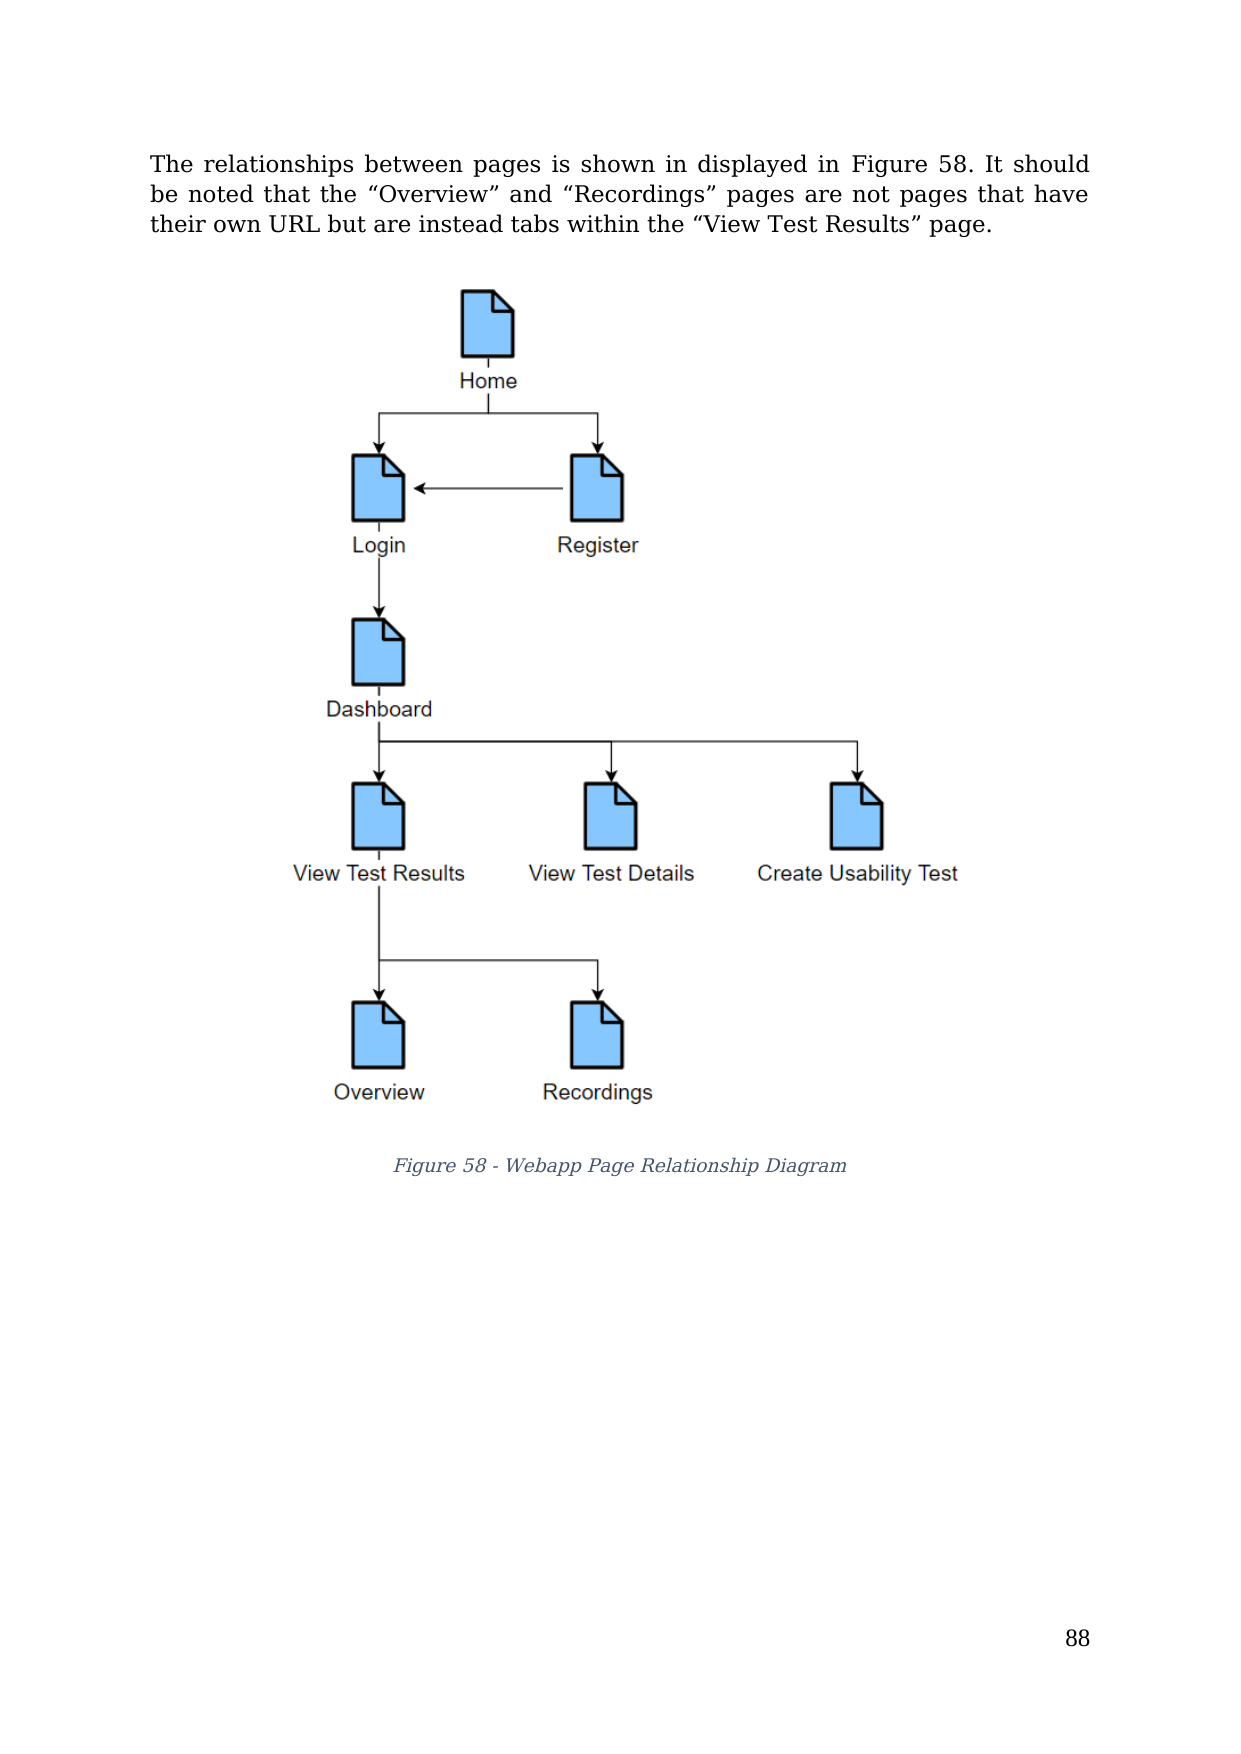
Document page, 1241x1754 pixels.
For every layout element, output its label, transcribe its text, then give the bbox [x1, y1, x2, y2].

text The relationships between pages is shown in displayed in Figure 58. It should be noted that the “Overview” and “Recordings” pages are not pages that have their own URL but are instead tabs within the “View Test Results” page. [150, 150, 1090, 237]
text Figure 58 - Webapp Page Relationship Diagram [150, 1154, 1090, 1177]
picture [251, 255, 989, 1136]
